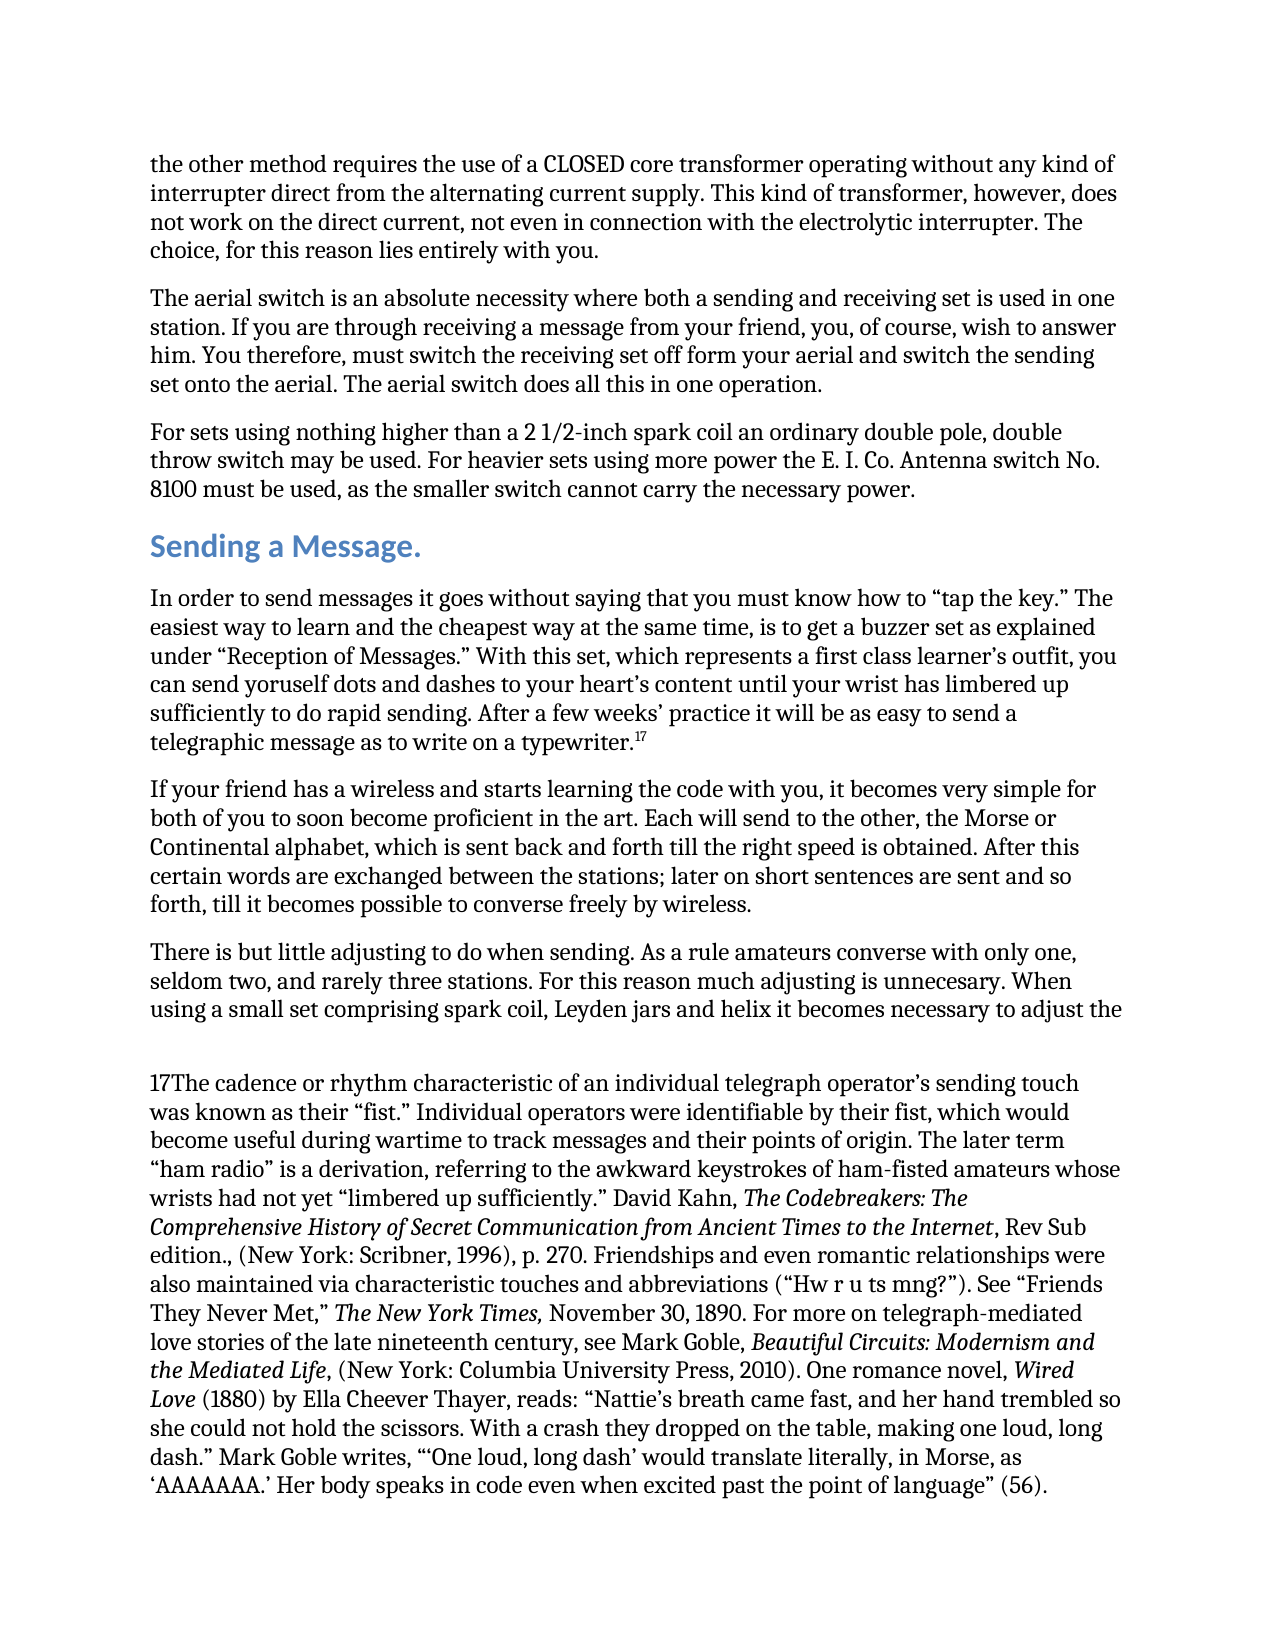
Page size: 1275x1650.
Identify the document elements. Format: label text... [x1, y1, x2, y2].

text For sets using nothing higher than a 2 1/2-inch spark coil an ordinary double pole, double throw switch may be used. For heavier sets using more power the E. I. Co. Antenna switch No. 8100 must be used, as the smaller switch cannot carry the necessary power. [150, 417, 1125, 504]
text The aerial switch is an absolute necessity where both a sending and receiving set is used in one station. If you are through receiving a message from your friend, you, of course, wish to answer him. You therefore, must switch the receiving set off form your aerial and switch the sending set onto the aerial. The aerial switch does all this in one operation. [150, 284, 1125, 399]
text If your friend has a wireless and starts learning the code with you, it becomes very simple for both of you to soon become proficient in the art. Each will send to the other, the Morse or Continental alphabet, which is sent back and forth till the right speed is obtained. After this certain words are exchanged between the stations; later on short sentences are sent and so forth, till it becomes possible to converse freely by wireless. [150, 775, 1125, 919]
text In order to send messages it goes without saying that you must know how to “tap the key.” The easiest way to learn and the cheapest way at the same time, is to get a buzzer set as explained under “Reception of Messages.” With this set, which represents a first class learner’s outfit, you can send yoruself dots and dashes to your heart’s content until your wrist has limbered up sufficiently to do rapid sending. After a few weeks’ practice it will be as easy to send a telegraphic message as to write on a typewriter. [150, 584, 1125, 757]
text There is but little adjusting to do when sending. As a rule amateurs converse with only one, seldom two, and rarely three stations. For this reason much adjusting is unnecesary. When using a small set comprising spark coil, Leyden jars and helix it becomes necessary to adjust the Leyden jars. Either more or less jars (which adds more or less capacity to the circuit) are used till the spark sounds loudest in the spark gap and appears most powerful. A little experimenting will quickly tell when the right capacity is used. It is important to understand that the capacity should be adjusted only when the spark gap is connected to aerial and ground. (See Lesson No. 14, E. I. Co Wireless Course.) [150, 938, 1125, 1024]
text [150, 150, 1125, 265]
subtitle Sending a Message. [150, 524, 1125, 565]
